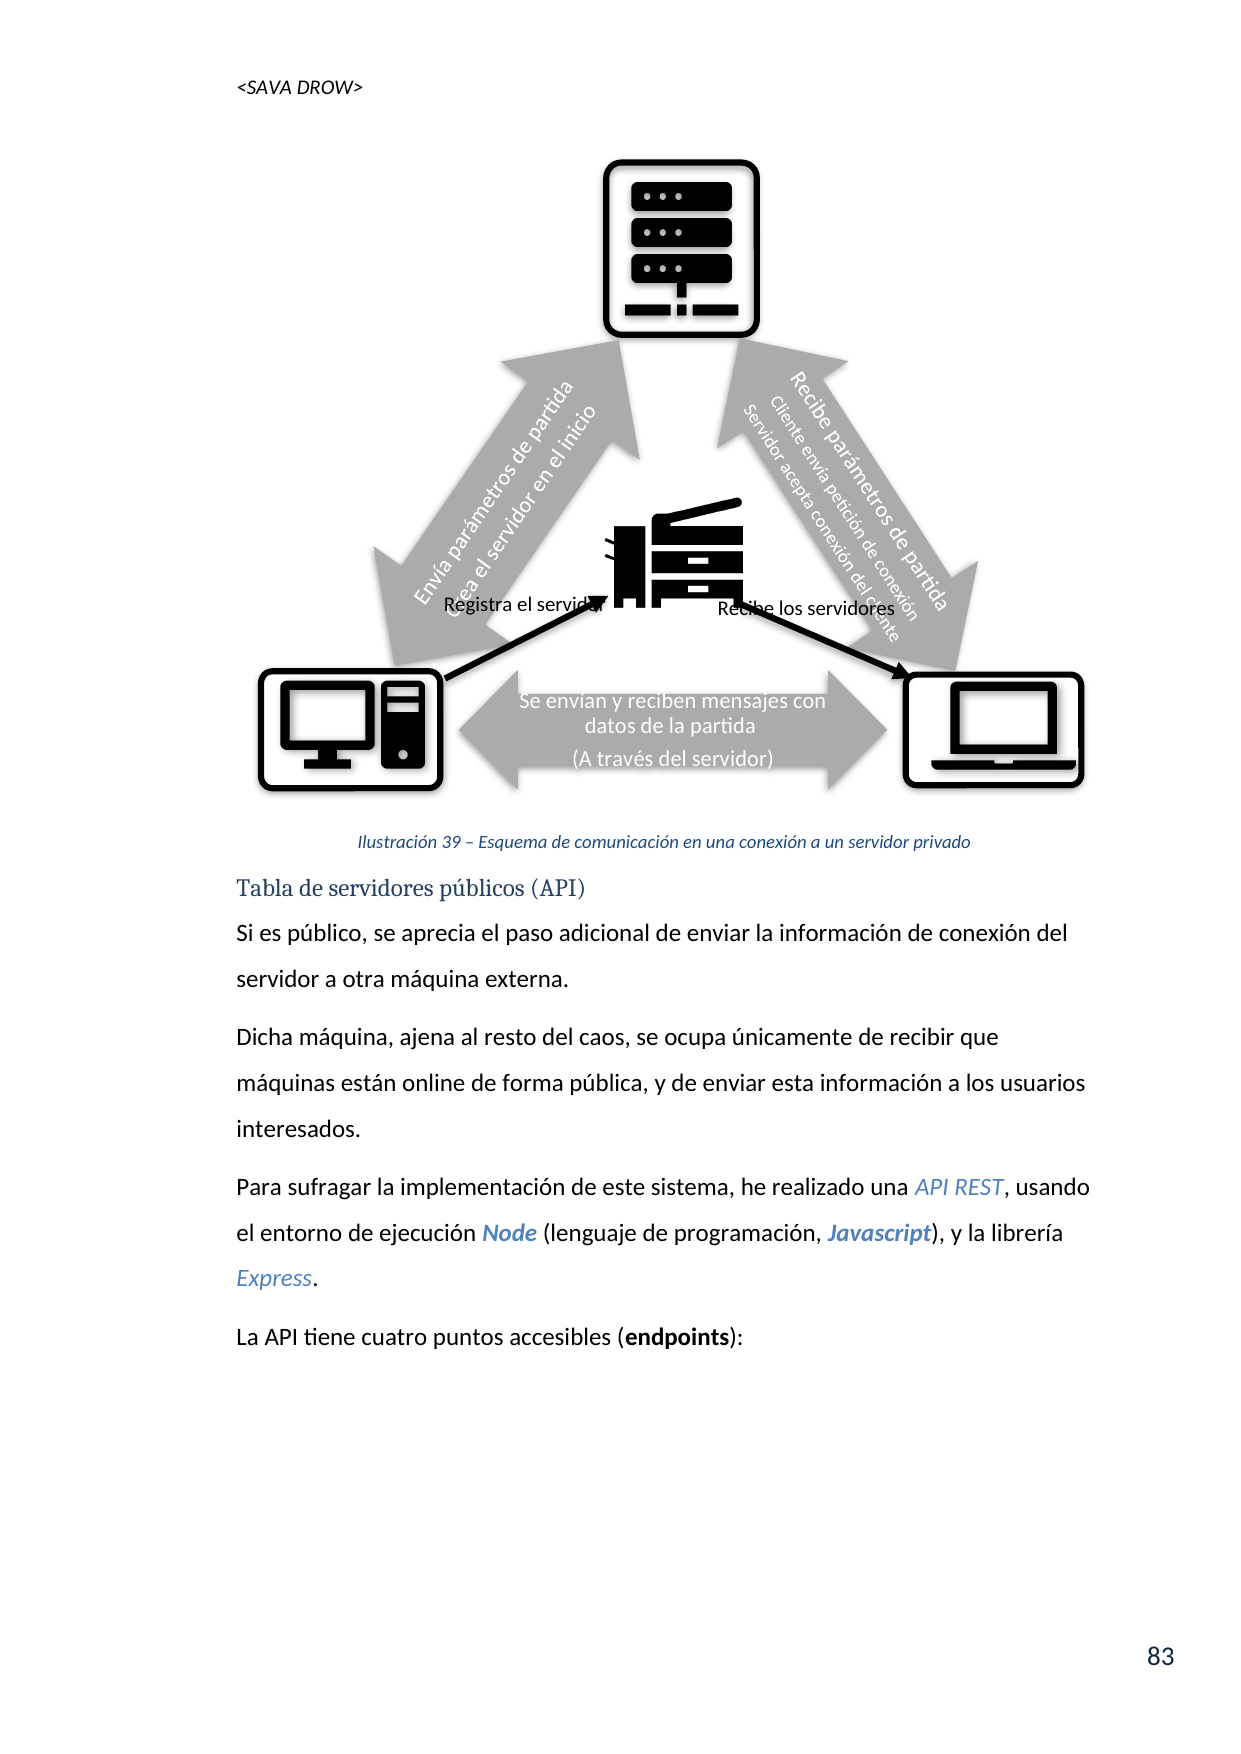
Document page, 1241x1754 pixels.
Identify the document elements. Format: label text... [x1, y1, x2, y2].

subtitle Tabla de servidores públicos (API) [236, 874, 1092, 903]
text La API tiene cuatro puntos accesibles (endpoints): [236, 1321, 1092, 1351]
text Dicha máquina, ajena al resto del caos, se ocupa únicamente de recibir que máquinas están online de forma pública, y de enviar esta información a los usuarios interesados. [236, 1021, 1092, 1143]
picture [610, 166, 753, 331]
picture [928, 650, 1079, 801]
picture [598, 477, 749, 628]
text Para sufragar la implementación de este sistema, he realizado una API REST, usando el entorno de ejecución Node (lenguaje de programación, Javascript), y la librería Express. [236, 1171, 1092, 1293]
text Ilustración 39 – Esquema de comunicación en una conexión a un servidor privado [236, 831, 1092, 853]
picture [277, 649, 428, 800]
text Si es público, se aprecia el paso adicional de enviar la información de conexión del servidor a otra máquina externa. [236, 917, 1092, 994]
